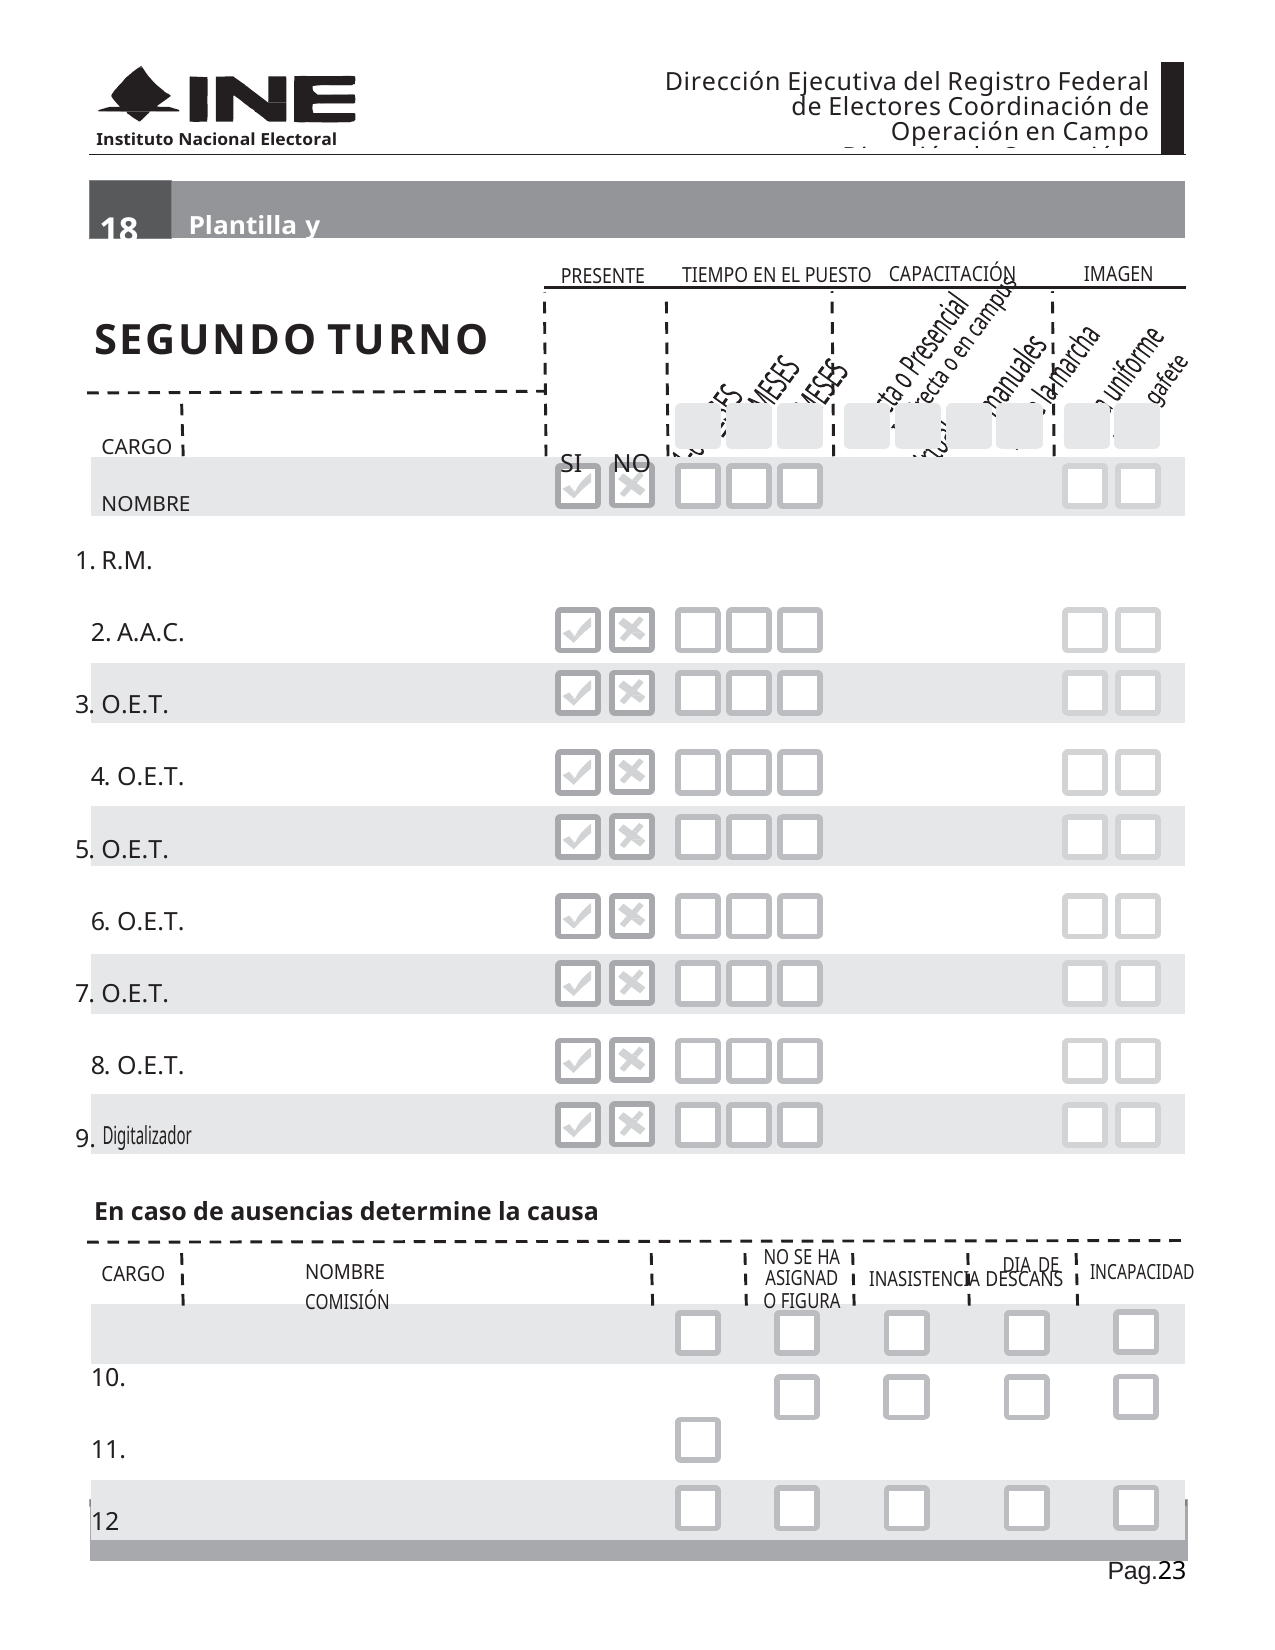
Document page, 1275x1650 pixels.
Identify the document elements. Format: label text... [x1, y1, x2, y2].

text SI NO [560, 445, 1202, 479]
text 11. [91, 1431, 739, 1465]
list A.A.C. [91, 615, 1202, 649]
subtitle En caso de ausencias determine la causa [94, 1194, 739, 1228]
text NO SE HA ASIGNADO FIGURA [762, 1246, 842, 1315]
list O.E.T. [91, 903, 1202, 937]
list R.M. [75, 542, 1202, 577]
text 10. [91, 1359, 739, 1393]
text CARGO NOMBRE [101, 432, 381, 519]
text INASISTENCIA DIA DE [869, 1250, 1069, 1292]
list O.E.T. [75, 687, 1202, 721]
list Digitalizador [75, 1118, 1202, 1155]
text PRESENTE TIEMPO EN EL PUESTO CAPACITACIÓN IMAGEN [544, 259, 1202, 290]
list O.E.T. [75, 976, 1202, 1010]
subtitle SEGUNDO TURNO [94, 309, 1202, 366]
text 12 [91, 1503, 739, 1538]
list O.E.T. [91, 759, 1202, 793]
text CARGO NOMBRE COMISIÓN [101, 1257, 739, 1323]
text INCAPACIDAD [1090, 1257, 1202, 1286]
list O.E.T. [75, 831, 1202, 865]
list Plantilla y capacitación [99, 171, 469, 286]
list O.E.T. [91, 1048, 1202, 1082]
